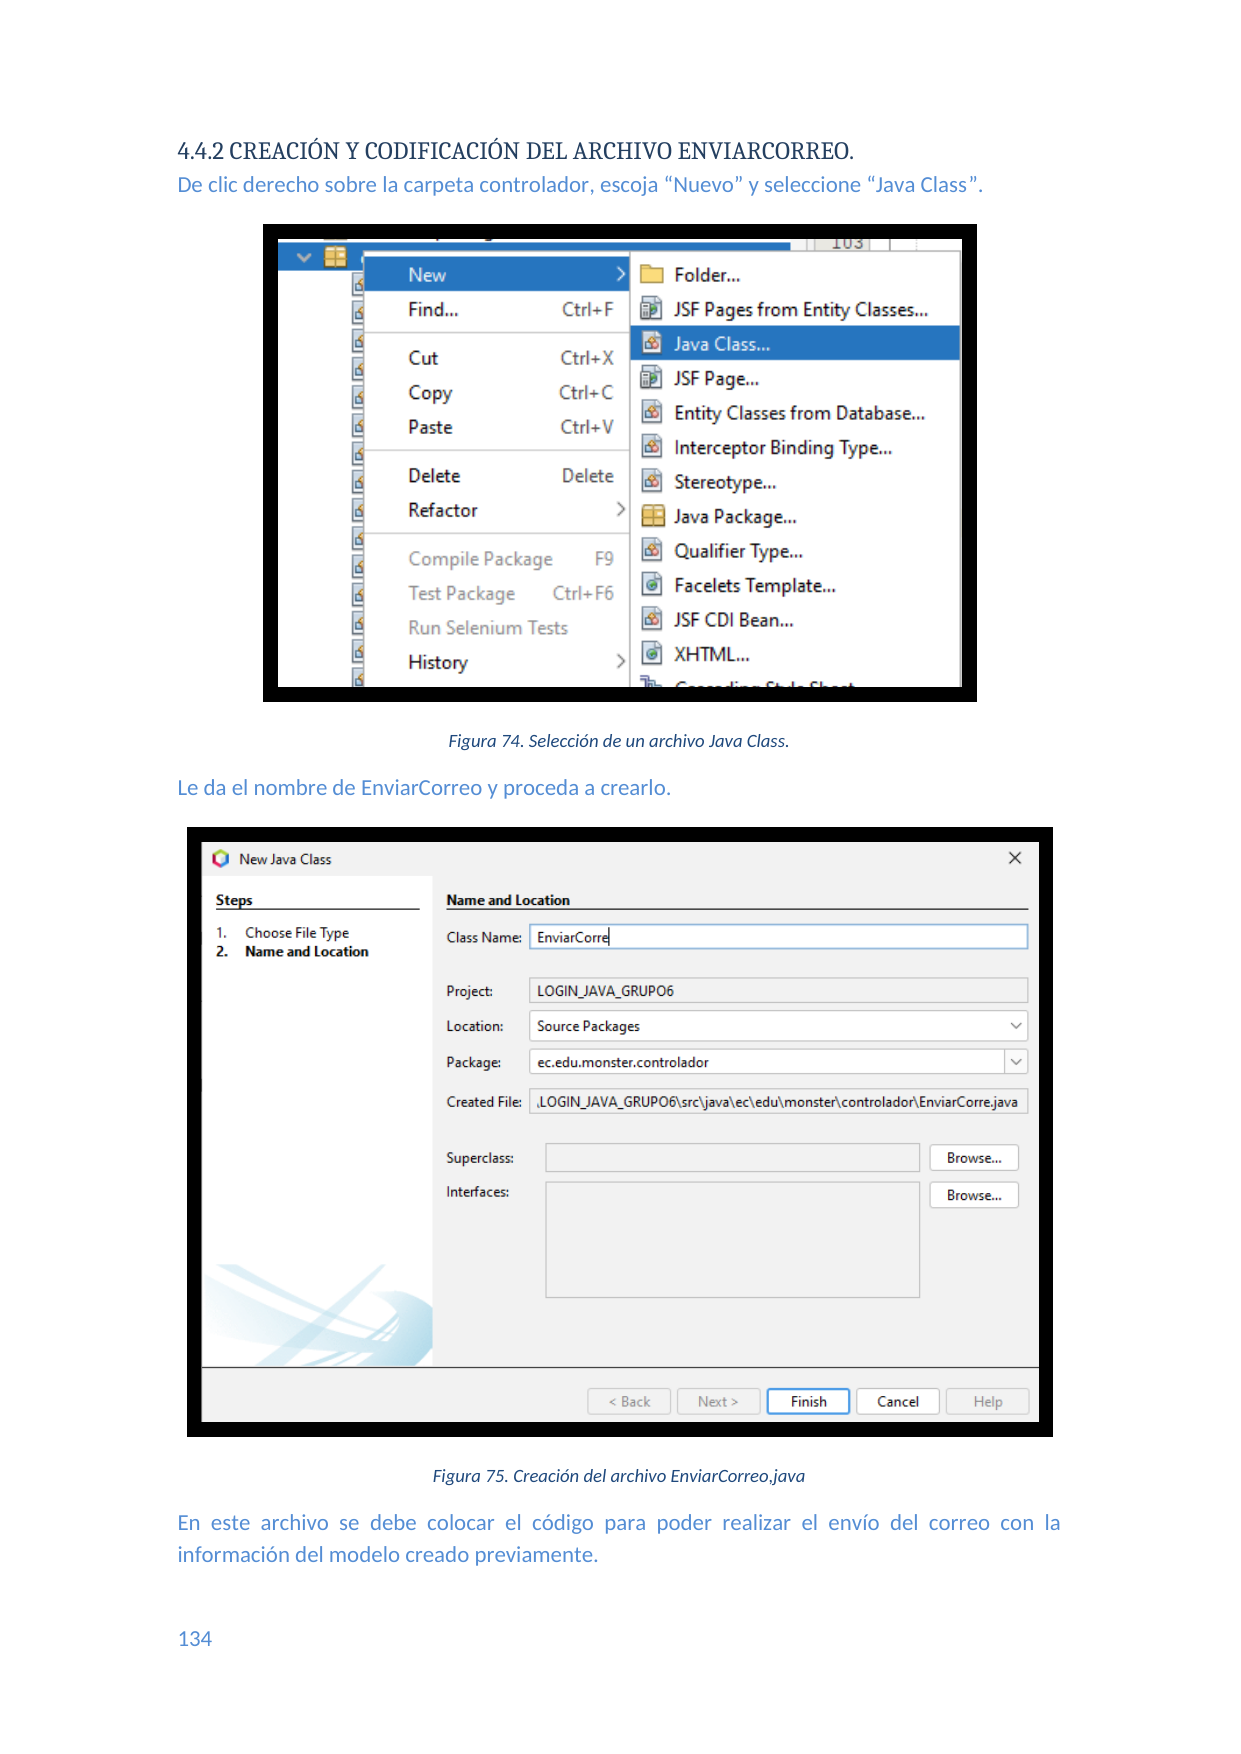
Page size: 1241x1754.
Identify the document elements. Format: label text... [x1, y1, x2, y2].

picture [201, 842, 1039, 1422]
text En este archivo se debe colocar el código para poder realizar el envío del correo con la información del modelo creado previamente. [177, 1508, 1063, 1568]
text Le da el nombre de EnviarCorreo y proceda a crearlo. [177, 773, 1063, 801]
picture [278, 239, 962, 687]
text De clic derecho sobre la carpeta controlador, escoja “Nuevo” y seleccione “Java Class”. [177, 170, 1063, 198]
text Figura . Selección de un archivo Java Class. [177, 729, 1063, 752]
text Figura . Creación del archivo EnviarCorreo,java [177, 1464, 1063, 1487]
subtitle 4.4.2 CREACIÓN Y CODIFICACIÓN DEL ARCHIVO ENVIARCORREO. [177, 137, 1063, 166]
